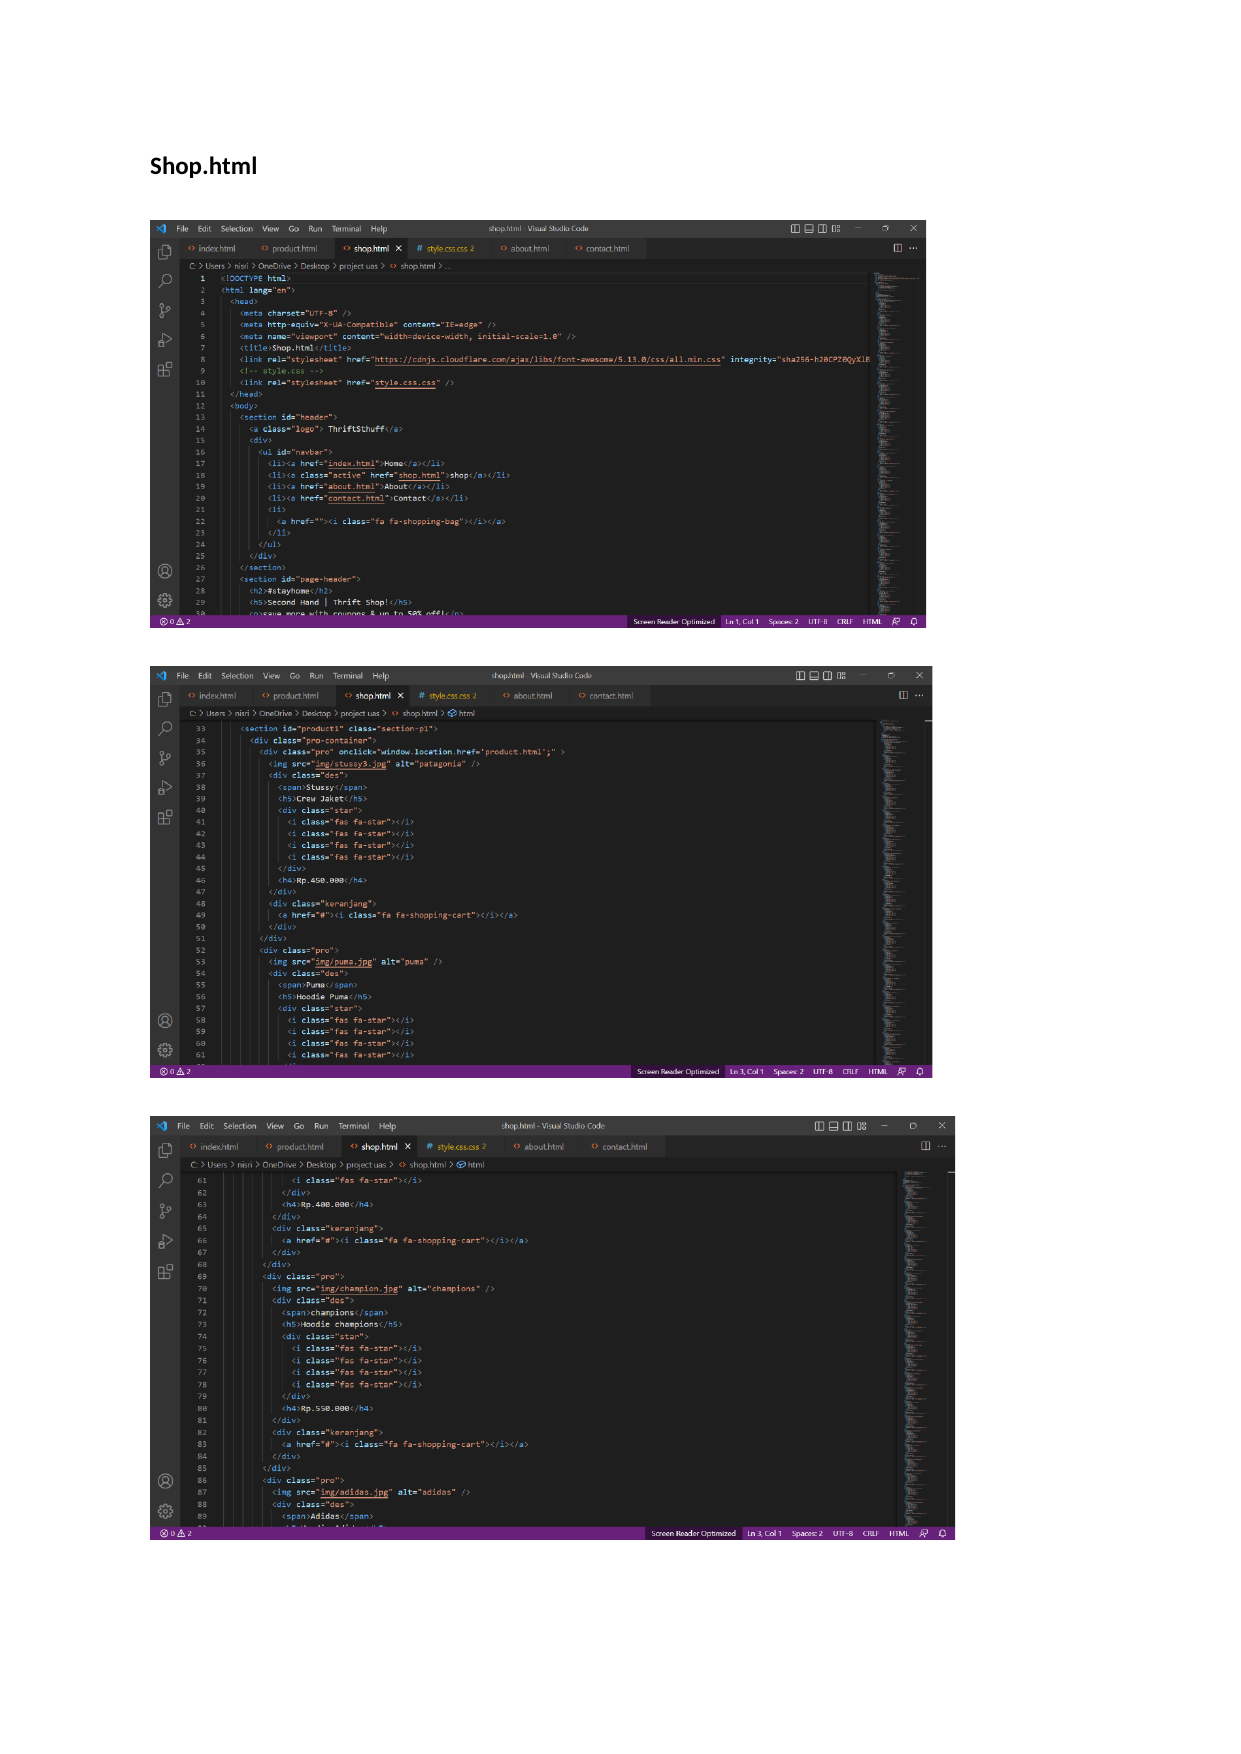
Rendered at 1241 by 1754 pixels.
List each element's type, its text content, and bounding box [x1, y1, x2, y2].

text Shop.html [150, 150, 1090, 181]
picture [150, 220, 927, 628]
picture [150, 666, 933, 1078]
picture [150, 1116, 956, 1540]
